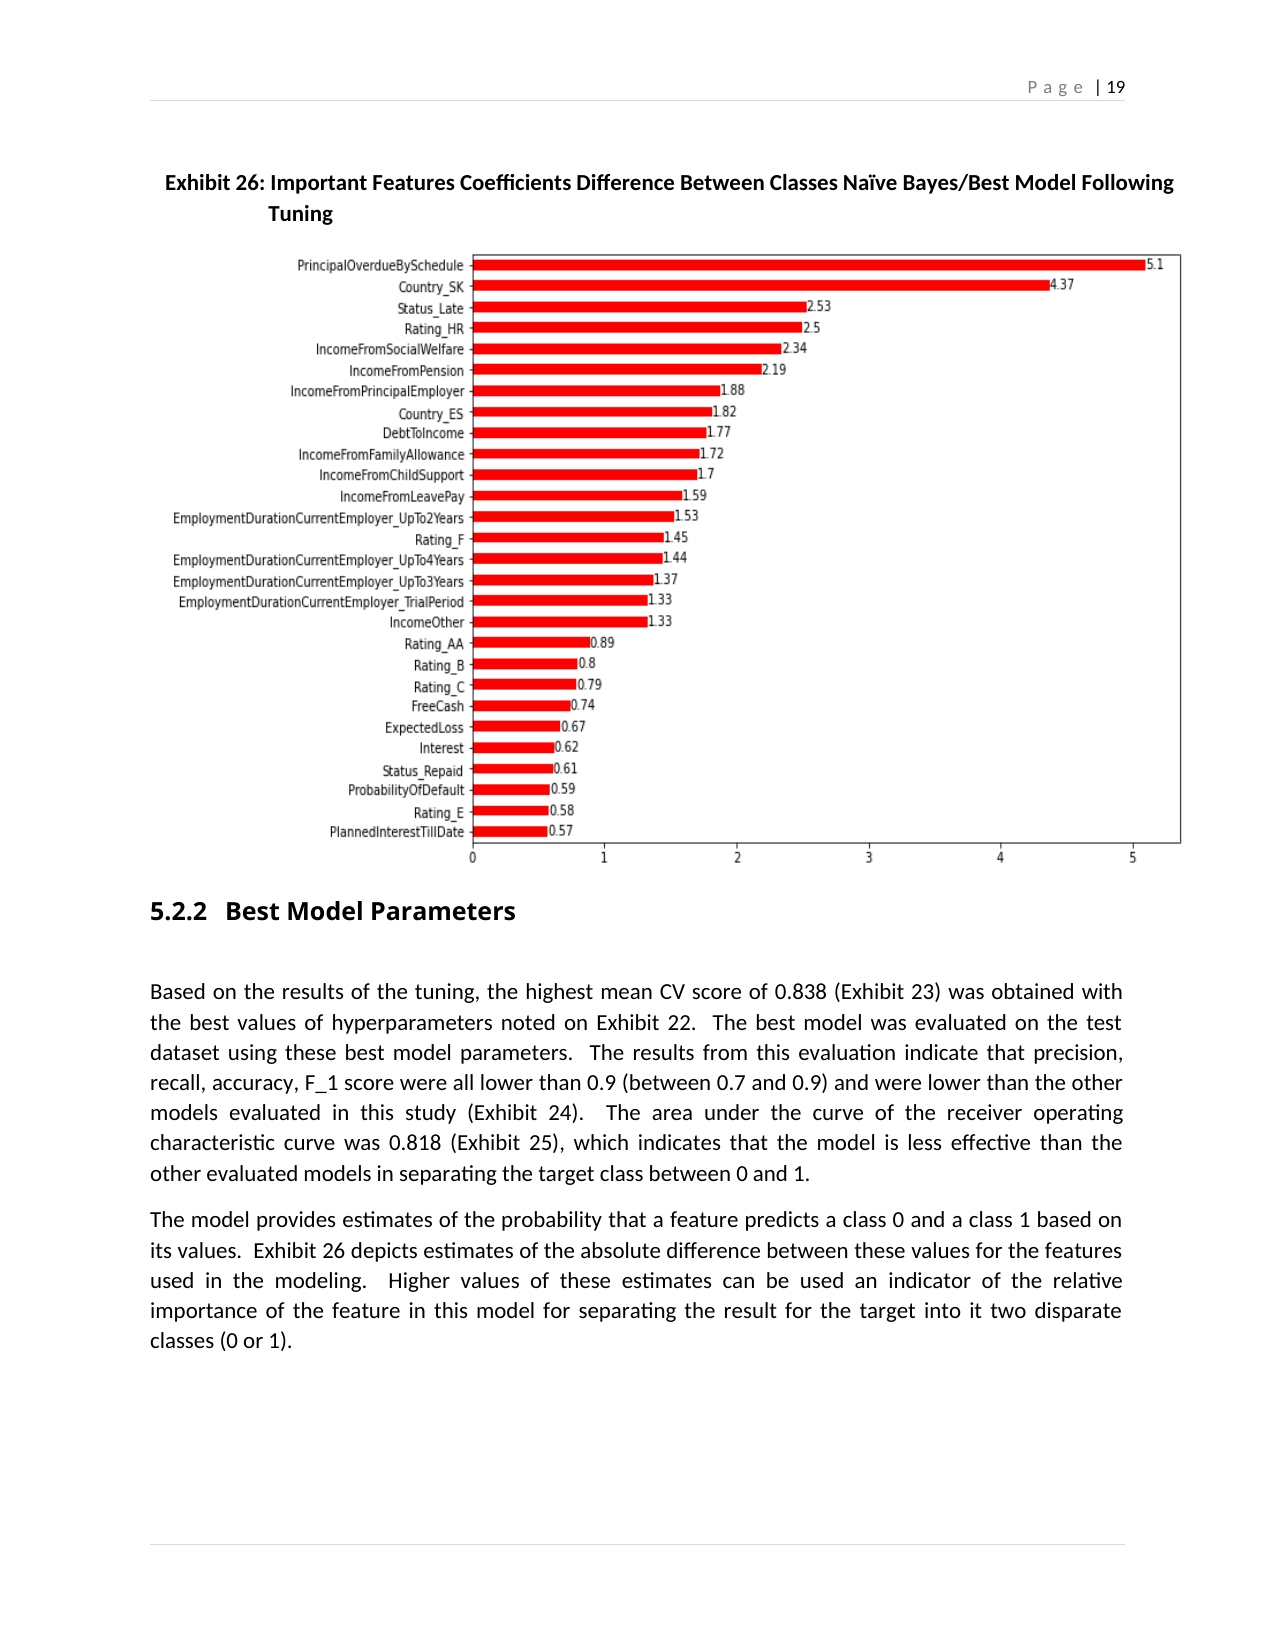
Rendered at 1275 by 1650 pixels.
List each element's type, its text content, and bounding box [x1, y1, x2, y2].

subtitle 5.2.2 Best Model Parameters [150, 894, 1125, 928]
picture [165, 245, 1187, 875]
text The model provides estimates of the probability that a feature predicts a class 0 and a class 1 based on its values. Exhibit 26 depicts estimates of the absolute difference between these values for the features used in the modeling. Higher values of these estimates can be used an indicator of the relative importance of the feature in this model for separating the result for the target into it two disparate classes (0 or 1). [150, 1206, 1125, 1354]
text Based on the results of the tuning, the highest mean CV score of 0.838 (Exhibit 23) was obtained with the best values of hyperparameters noted on Exhibit 22. The best model was evaluated on the test dataset using these best model parameters. The results from this evaluation indicate that precision, recall, accuracy, F_1 score were all lower than 0.9 (between 0.7 and 0.9) and were lower than the other models evaluated in this study (Exhibit 24). The area under the curve of the receiver operating characteristic curve was 0.818 (Exhibit 25), which indicates that the model is less effective than the other evaluated models in separating the target class between 0 and 1. [150, 977, 1125, 1187]
